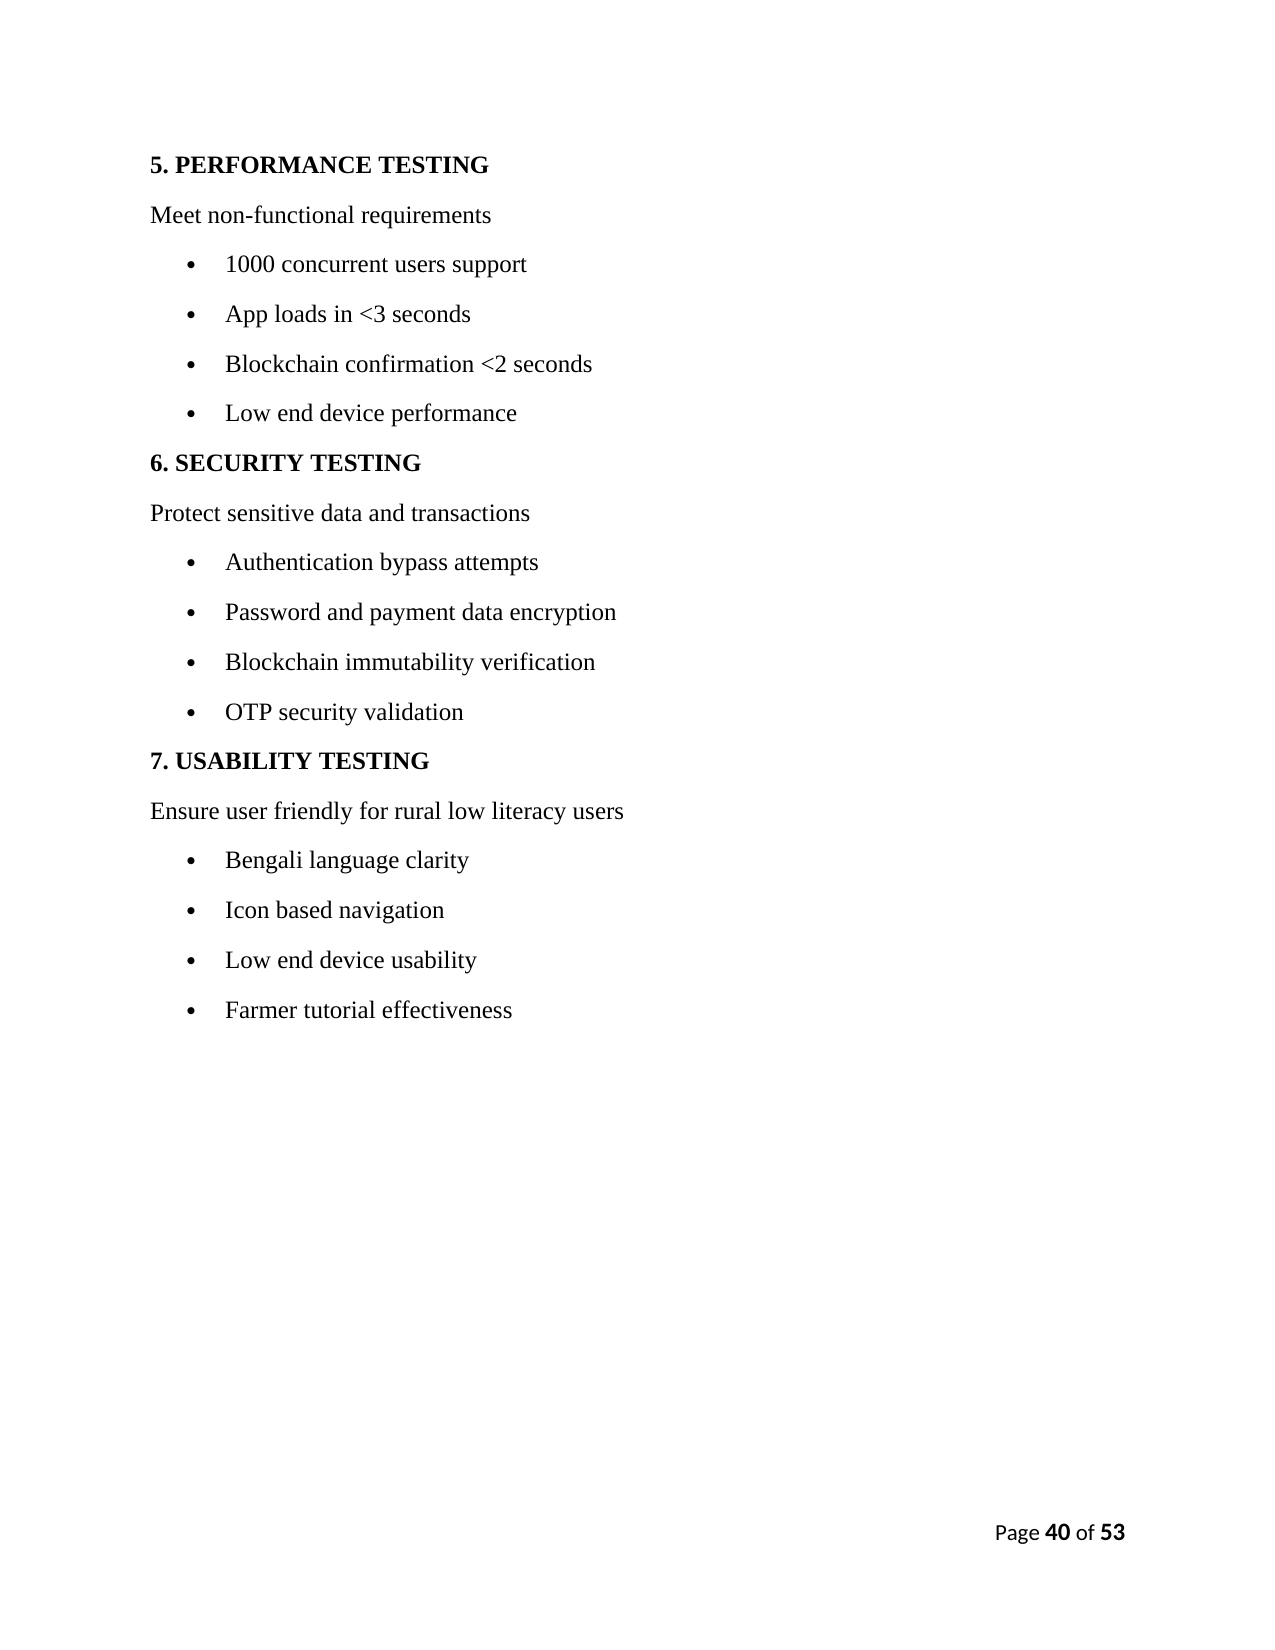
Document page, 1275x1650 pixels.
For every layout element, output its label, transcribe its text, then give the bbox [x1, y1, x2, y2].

text Meet non-functional requirements [150, 200, 1125, 228]
text 7. USABILITY TESTING [150, 746, 1125, 775]
list OTP security validation [187, 697, 1125, 725]
list 1000 concurrent users support [187, 249, 1125, 278]
list Bengali language clarity [187, 846, 1125, 874]
list Farmer tutorial effectiveness [187, 995, 1125, 1023]
list Icon based navigation [187, 895, 1125, 924]
list Low end device usability [187, 945, 1125, 974]
list Password and payment data encryption [187, 597, 1125, 626]
list Low end device performance [187, 398, 1125, 427]
text 6. SECURITY TESTING [150, 448, 1125, 477]
list Blockchain immutability verification [187, 647, 1125, 676]
list App loads in <3 seconds [187, 299, 1125, 328]
text Protect sensitive data and transactions [150, 498, 1125, 527]
list Blockchain confirmation <2 seconds [187, 349, 1125, 377]
list Authentication bypass attempts [187, 547, 1125, 576]
text 5. PERFORMANCE TESTING [150, 150, 1125, 179]
text Ensure user friendly for rural low literacy users [150, 796, 1125, 825]
